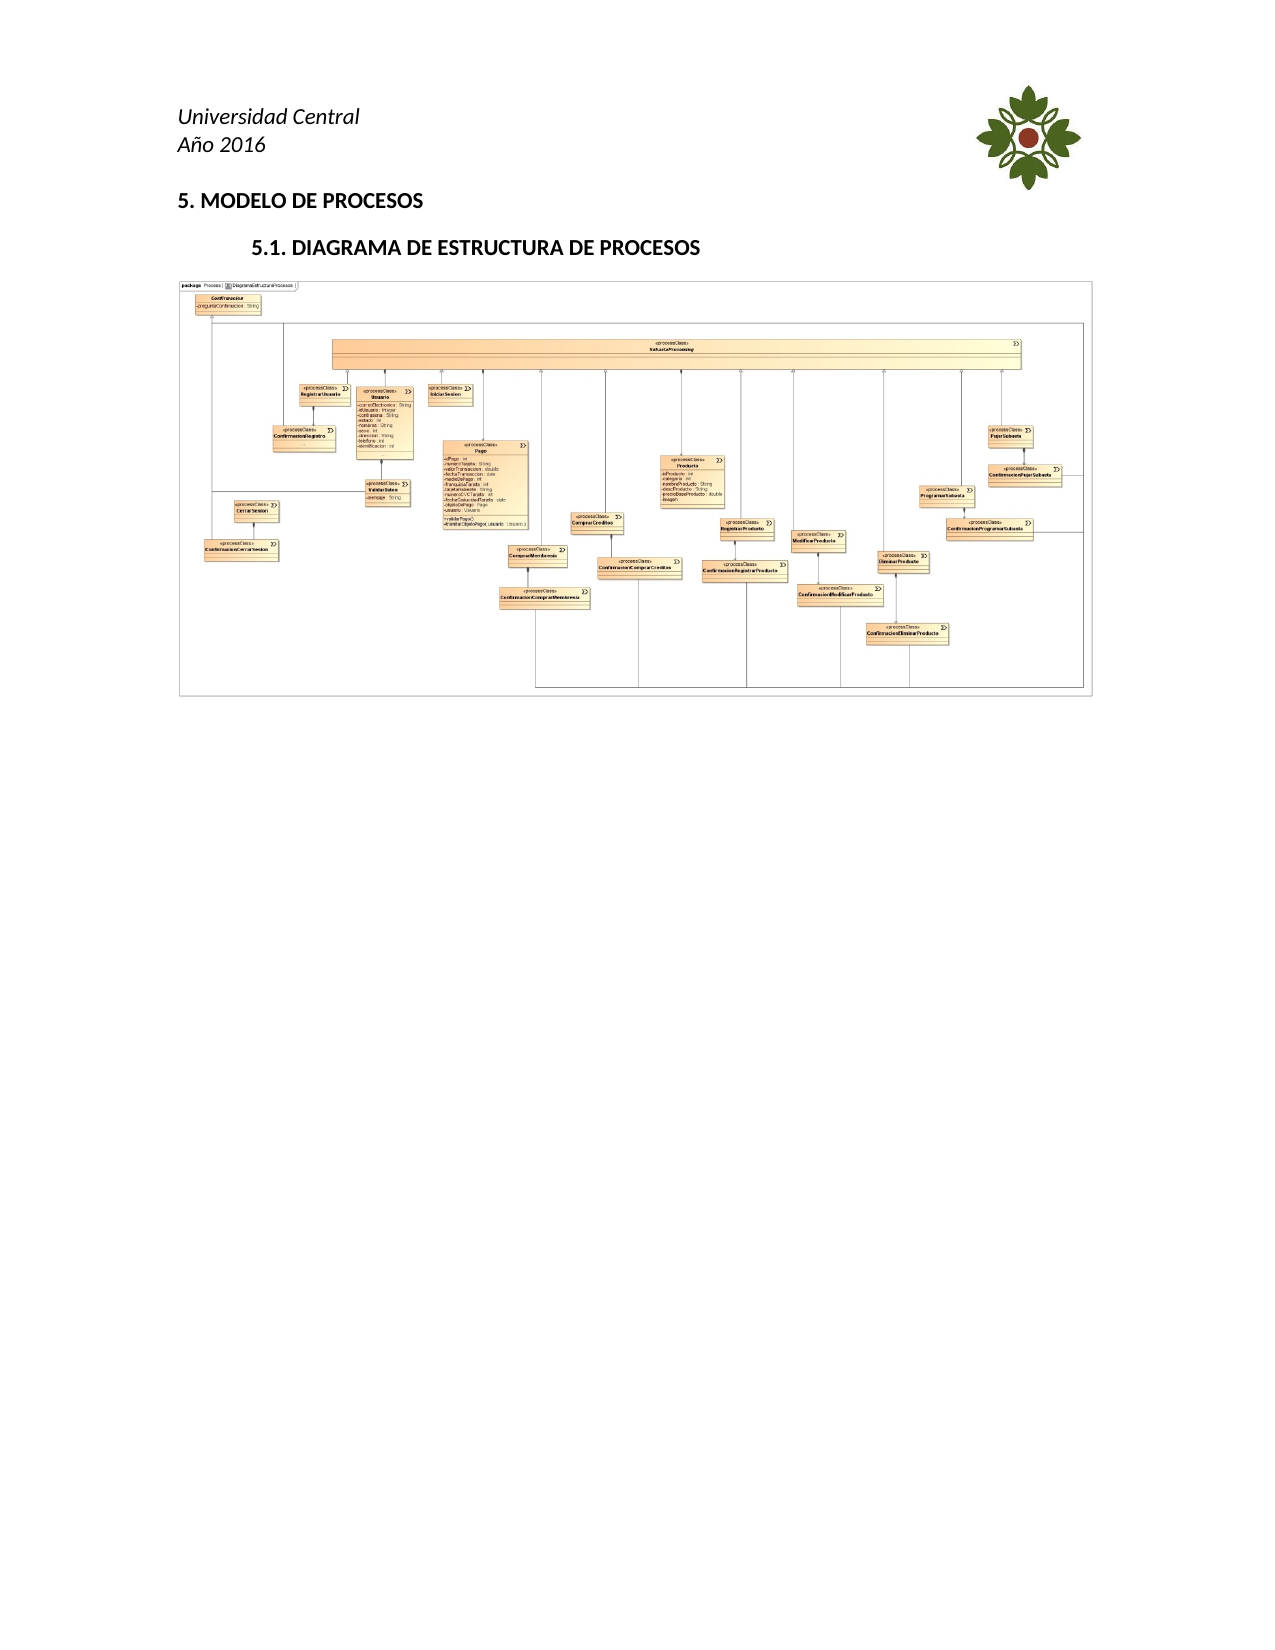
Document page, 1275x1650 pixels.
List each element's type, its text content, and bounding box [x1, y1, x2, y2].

picture [974, 85, 1083, 186]
text 5.1. DIAGRAMA DE ESTRUCTURA DE PROCESOS [177, 233, 1098, 261]
picture [177, 279, 1098, 702]
text 5. MODELO DE PROCESOS [177, 186, 1098, 214]
